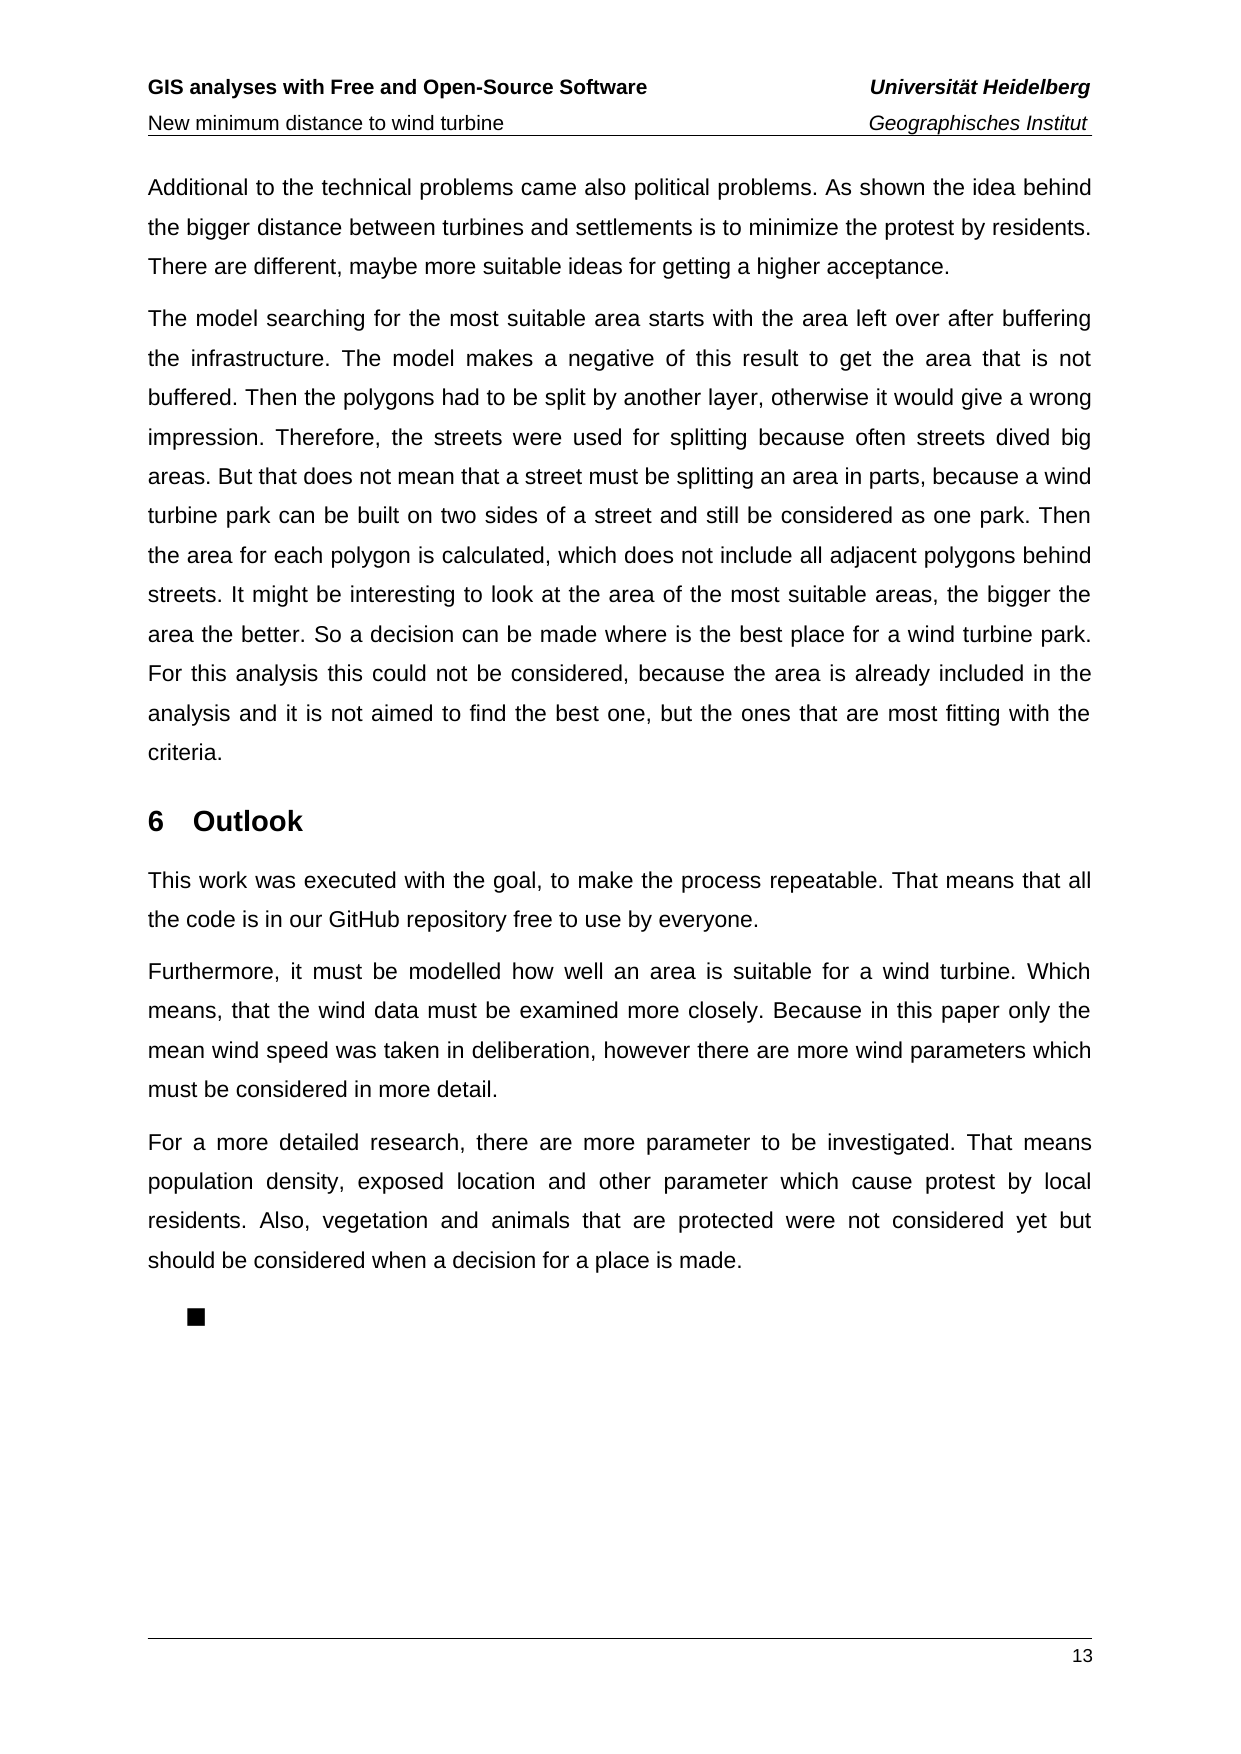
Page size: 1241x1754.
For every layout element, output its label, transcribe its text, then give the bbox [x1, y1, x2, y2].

text For a more detailed research, there are more parameter to be investigated. That means population density, exposed location and other parameter which cause protest by local residents. Also, vegetation and animals that are protected were not considered yet but should be considered when a decision for a place is made. [148, 1128, 1092, 1273]
subtitle Outlook [148, 804, 1092, 837]
text Additional to the technical problems came also political problems. As shown the idea behind the bigger distance between turbines and settlements is to minimize the protest by residents. There are different, maybe more suitable ideas for getting a higher acceptance. [148, 174, 1092, 279]
text Furthermore, it must be modelled how well an area is suitable for a wind turbine. Which means, that the wind data must be examined more closely. Because in this paper only the mean wind speed was taken in deliberation, however there are more wind parameters which must be considered in more detail. [148, 958, 1092, 1103]
text This work was executed with the goal, to make the process repeatable. That means that all the code is in our GitHub repository free to use by everyone. [148, 867, 1092, 932]
text The model searching for the most suitable area starts with the area left over after buffering the infrastructure. The model makes a negative of this result to get the area that is not buffered. Then the polygons had to be split by another layer, otherwise it would give a wrong impression. Therefore, the streets were used for splitting because often streets dived big areas. But that does not mean that a street must be splitting an area in parts, because a wind turbine park can be built on two sides of a street and still be considered as one park. Then the area for each polygon is calculated, which does not include all adjacent polygons behind streets. It might be interesting to look at the area of the most suitable areas, the bigger the area the better. So a decision can be made where is the best place for a wind turbine park. For this analysis this could not be considered, because the area is already included in the analysis and it is not aimed to find the best one, but the ones that are most fitting with the criteria. [148, 305, 1092, 766]
